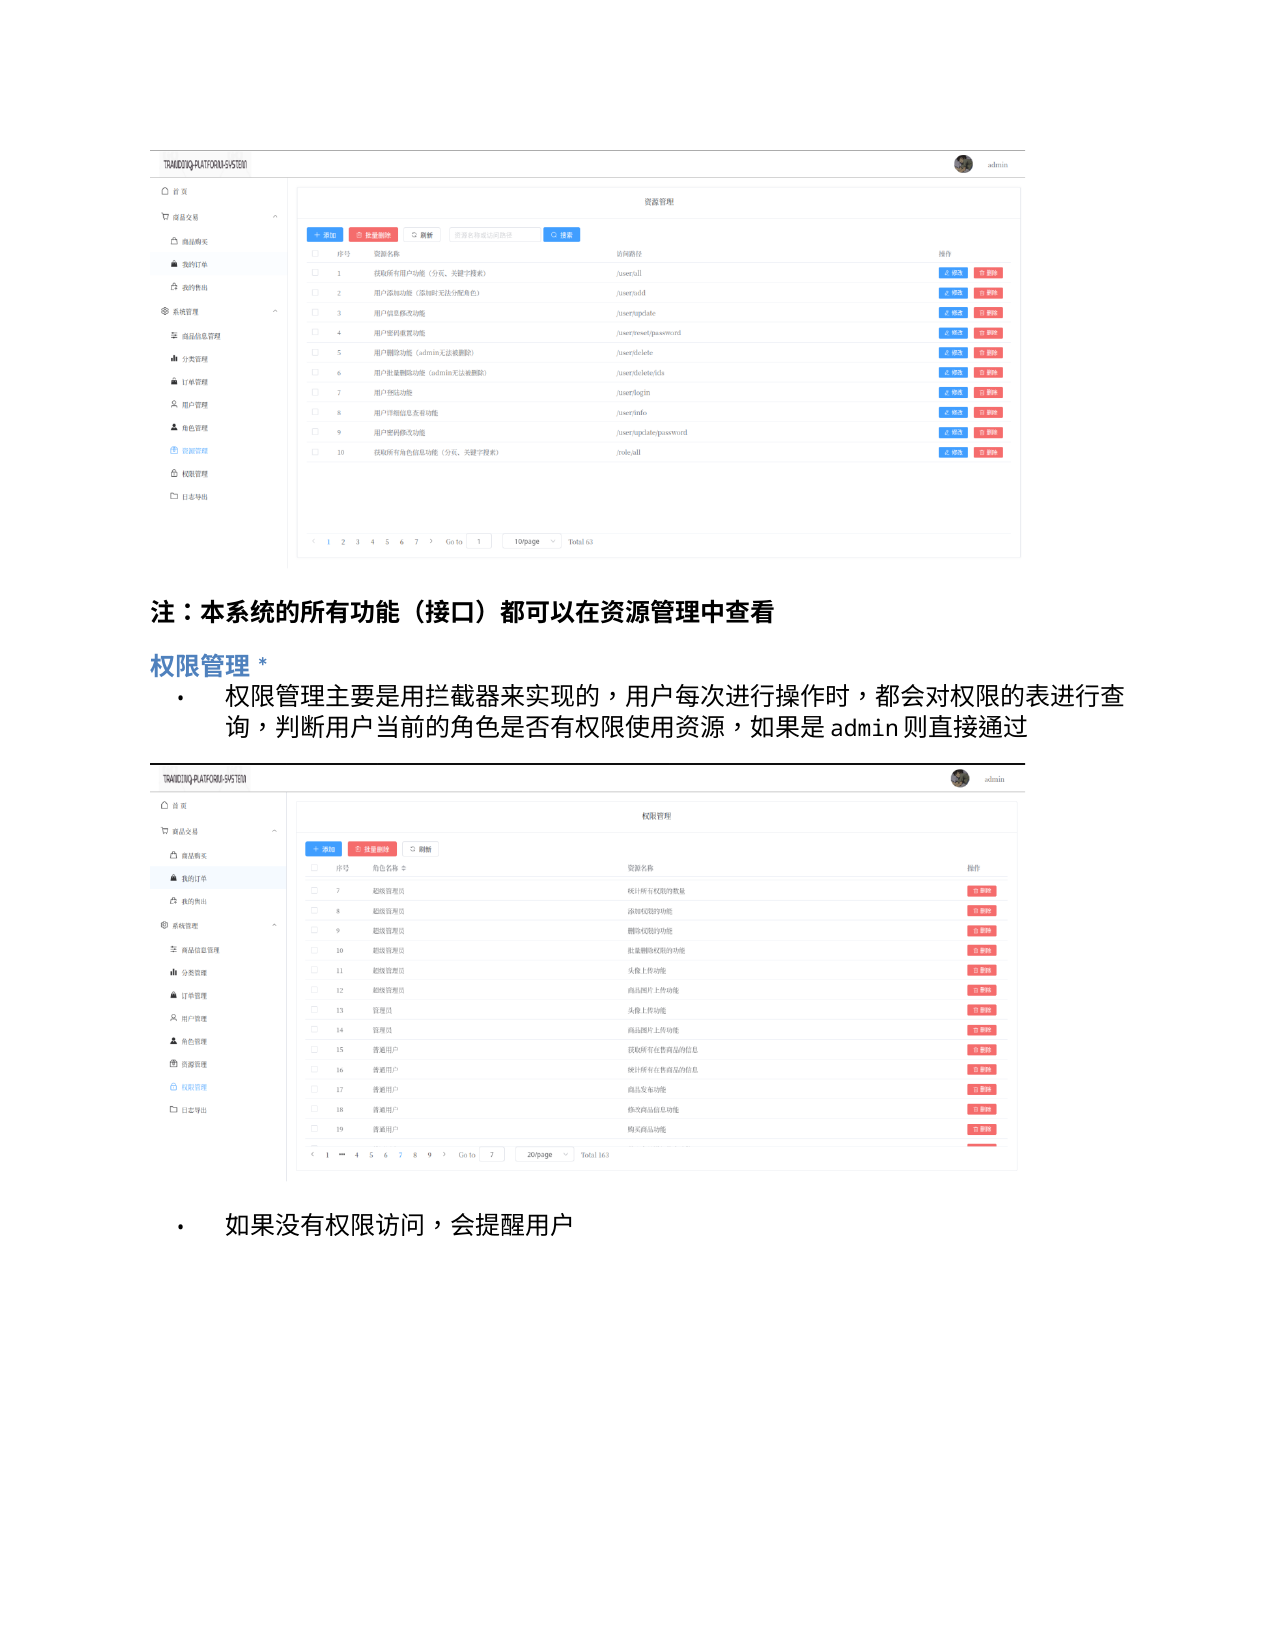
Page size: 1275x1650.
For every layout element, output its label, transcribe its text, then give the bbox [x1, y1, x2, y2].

list 权限管理主要是用拦截器来实现的，用户每次进行操作时，都会对权限的表进行查询，判断用户当前的角色是否有权限使用资源，如果是admin则直接通过 [175, 683, 1125, 743]
picture [150, 150, 1025, 581]
subtitle 权限管理 * [150, 649, 1125, 683]
picture [150, 763, 1025, 1194]
list 如果没有权限访问，会提醒用户 [175, 1212, 1125, 1241]
text 注：本系统的所有功能（接口）都可以在资源管理中查看 [150, 599, 1125, 628]
